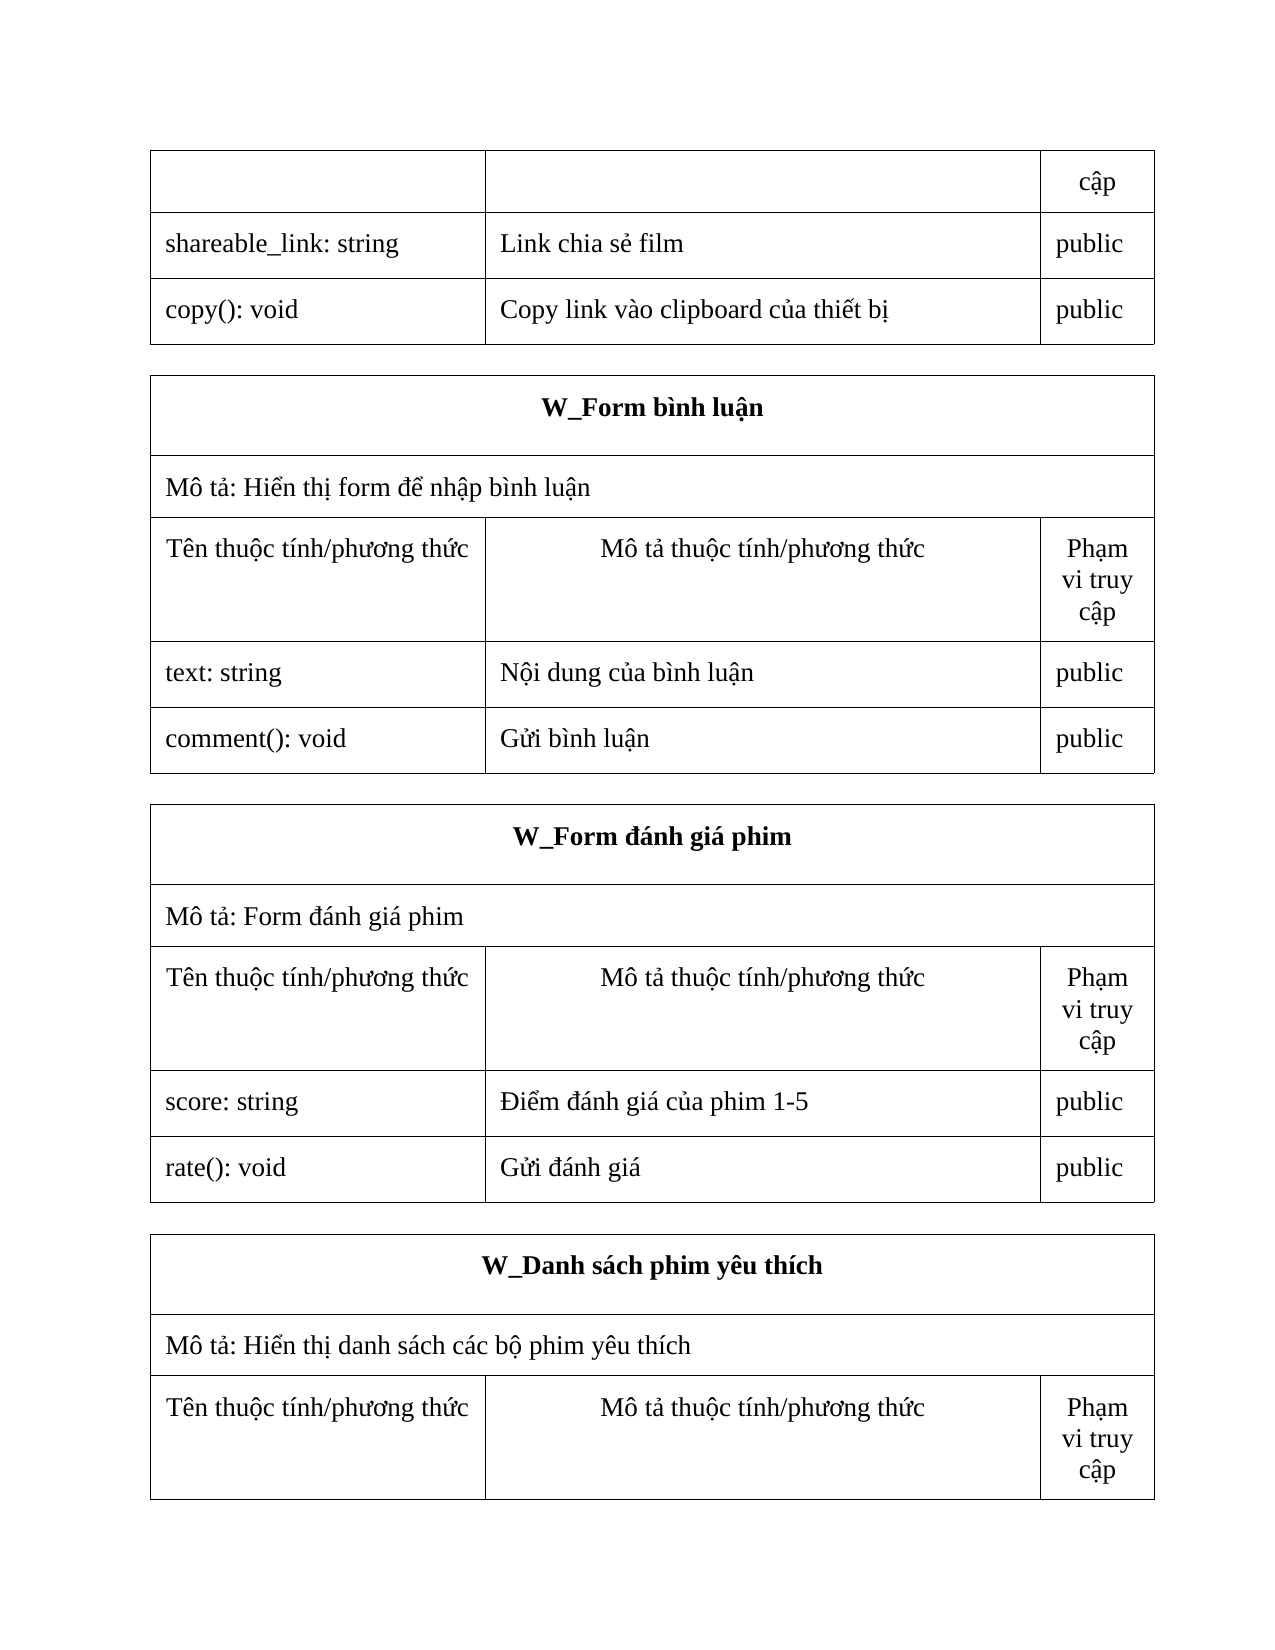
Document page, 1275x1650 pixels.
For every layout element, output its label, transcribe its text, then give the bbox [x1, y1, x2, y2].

table_cell Gửi bình luận [486, 708, 1040, 773]
table_cell Mô tả thuộc tính/phương thức [486, 518, 1040, 641]
table_cell Phạm vi truy cập [1041, 947, 1154, 1070]
table_cell Tên thuộc tính/phương thức [151, 518, 485, 641]
table_cell copy(): void [151, 279, 485, 343]
table_cell Tên thuộc tính/phương thức [151, 947, 485, 1070]
table_cell rate(): void [151, 1137, 485, 1202]
table_cell text: string [151, 642, 485, 707]
table_cell public [1041, 279, 1154, 343]
table_header W_Form bình luận [151, 376, 1154, 455]
table_cell comment(): void [151, 708, 485, 773]
table_cell Copy link vào clipboard của thiết bị [486, 279, 1040, 343]
table_header W_Form đánh giá phim [151, 805, 1154, 884]
table_cell Mô tả: Hiển thị danh sách các bộ phim yêu thích [151, 1315, 1154, 1375]
table_cell public [1041, 1071, 1154, 1136]
table_cell score: string [151, 1071, 485, 1136]
table_cell Tên thuộc tính/phương thức [151, 1376, 485, 1499]
table_cell public [1041, 1137, 1154, 1202]
table_header W_Danh sách phim yêu thích [151, 1235, 1154, 1313]
table_cell Mô tả: Form đánh giá phim [151, 885, 1154, 946]
table_cell Phạm vi truy cập [1041, 1376, 1154, 1499]
table_cell Gửi đánh giá [486, 1137, 1040, 1202]
table_cell Phạm vi truy cập [1041, 518, 1154, 641]
table_cell shareable_link: string [151, 213, 485, 278]
table_cell Nội dung của bình luận [486, 642, 1040, 707]
table_cell public [1041, 213, 1154, 278]
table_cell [486, 151, 1040, 212]
table_cell public [1041, 708, 1154, 773]
table_cell Mô tả thuộc tính/phương thức [486, 947, 1040, 1070]
table_cell Phạm vi truy cập [1041, 151, 1154, 212]
table_cell Mô tả: Hiển thị form để nhập bình luận [151, 456, 1154, 517]
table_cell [151, 151, 485, 212]
table_cell Điểm đánh giá của phim 1-5 [486, 1071, 1040, 1136]
table_cell Link chia sẻ film [486, 213, 1040, 278]
table_cell Mô tả thuộc tính/phương thức [486, 1376, 1040, 1499]
table_cell public [1041, 642, 1154, 707]
